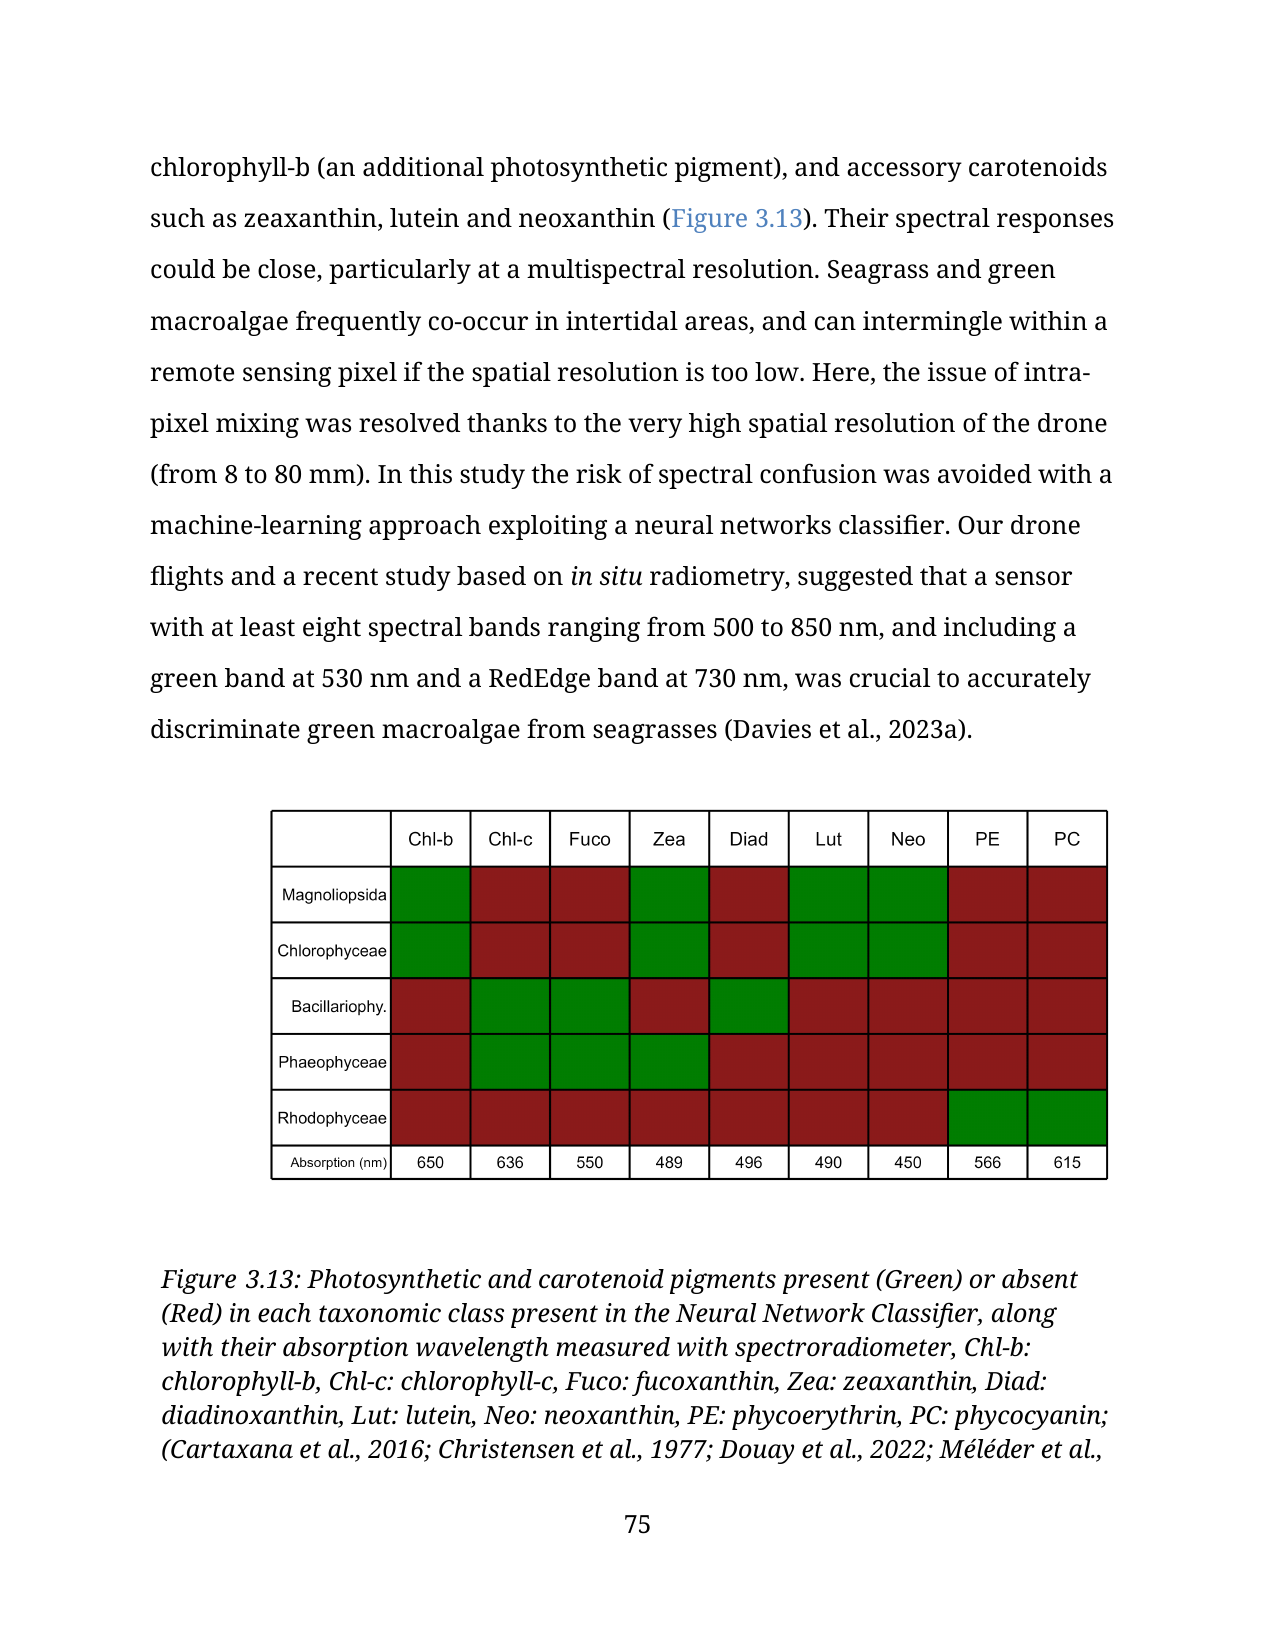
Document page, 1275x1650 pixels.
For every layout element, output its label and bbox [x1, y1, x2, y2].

text [150, 150, 1125, 746]
table_header [150, 769, 1125, 1466]
picture [180, 768, 1125, 1241]
